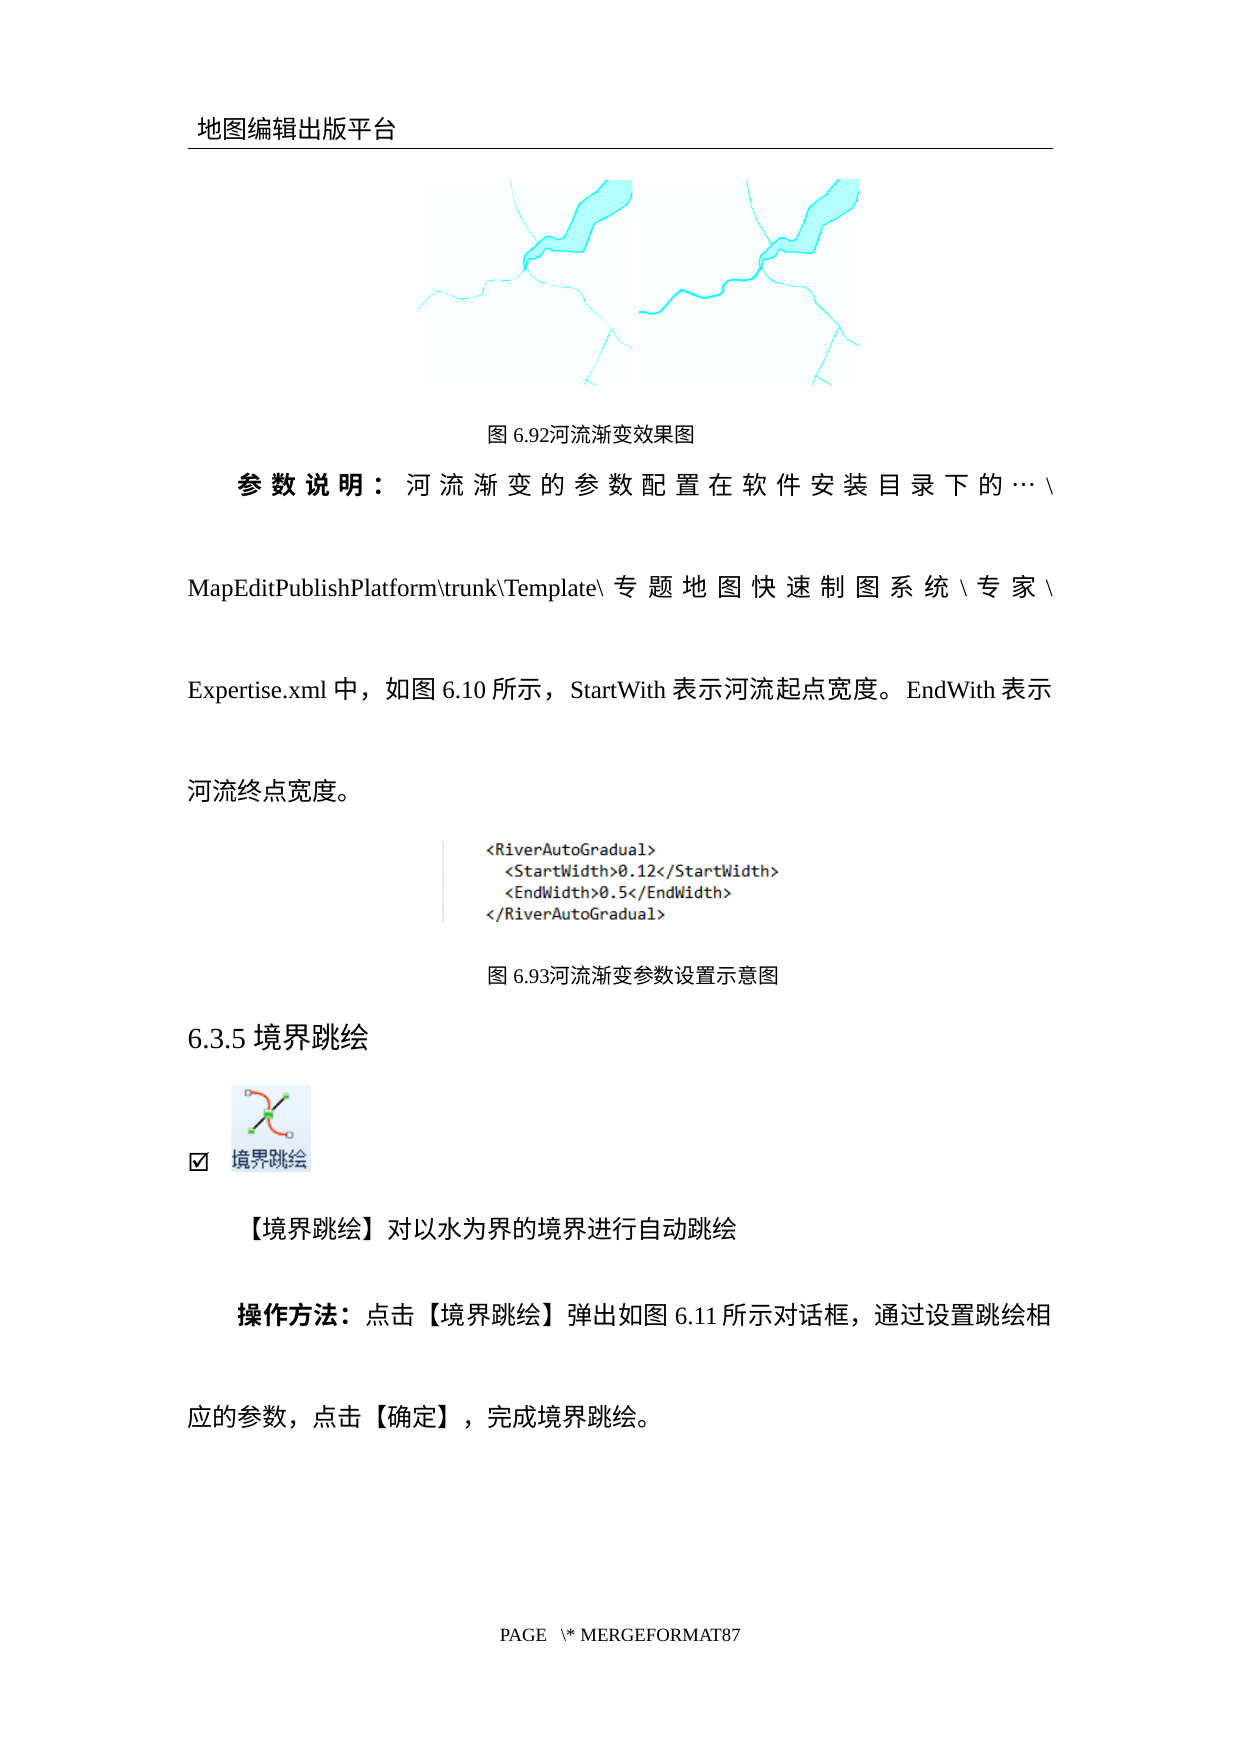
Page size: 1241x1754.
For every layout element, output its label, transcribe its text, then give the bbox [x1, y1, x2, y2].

text 操作方法：点击【境界跳绘】弹出如图6.11所示对话框，通过设置跳绘相应的参数，点击【确定】，完成境界跳绘。 [187, 1280, 1053, 1449]
picture [638, 179, 860, 386]
picture [231, 1085, 311, 1172]
subtitle 境界跳绘 [187, 1002, 1053, 1070]
picture [418, 180, 633, 386]
text 参数说明：河流渐变的参数配置在软件安装目录下的…\MapEditPublishPlatform\trunk\Template\专题地图快速制图系统\专家\Expertise.xml中，如图6.10所示，StartWith表示河流起点宽度。EndWith表示河流终点宽度。 [187, 450, 1053, 823]
text 【境界跳绘】对以水为界的境界进行自动跳绘 [187, 1194, 1053, 1262]
picture [442, 841, 798, 922]
